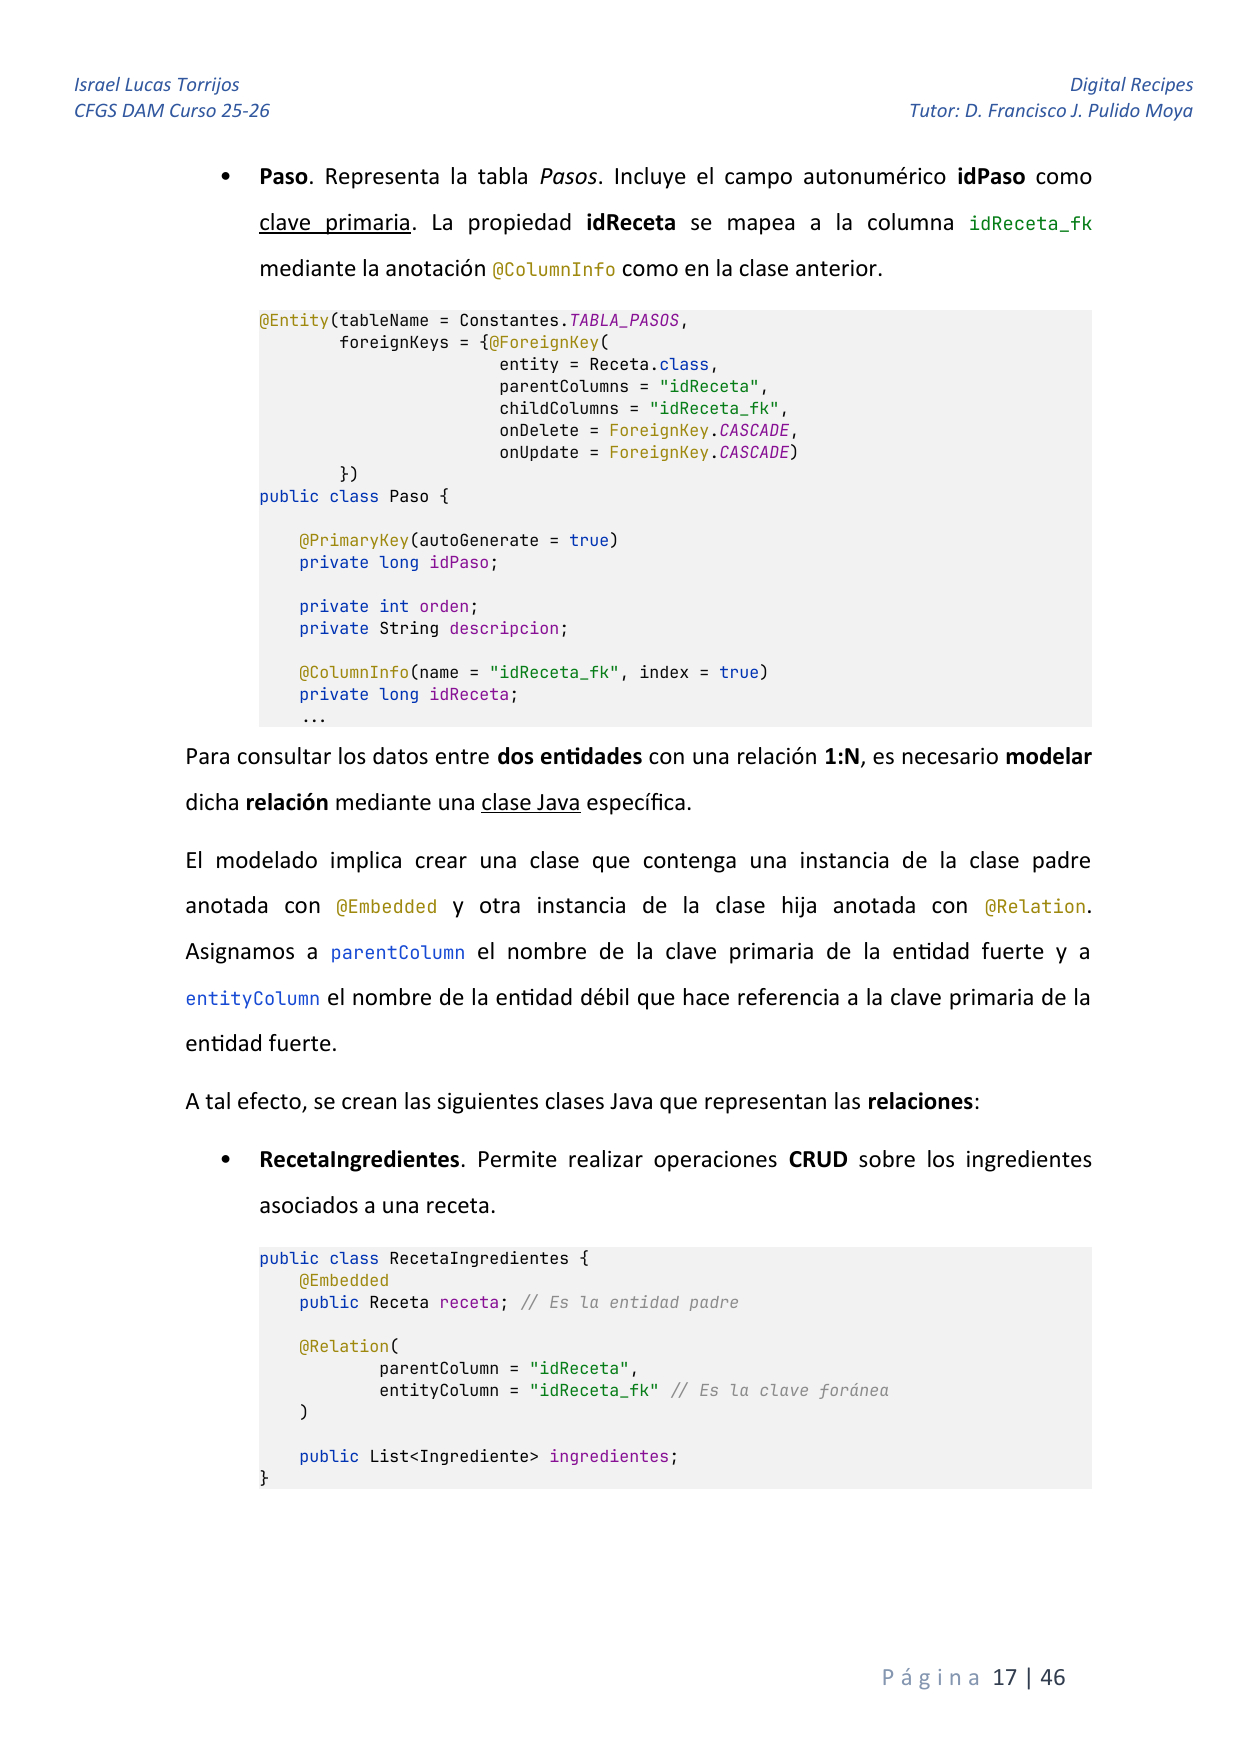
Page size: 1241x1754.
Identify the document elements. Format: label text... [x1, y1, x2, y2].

text public class RecetaIngredientes { @Embedded public Receta receta; // Es la entidad padre @Relation( parentColumn = "idReceta", entityColumn = "idReceta_fk" // Es la clave foránea ) public List<Ingrediente> ingredientes; } [259, 1247, 1092, 1489]
text El modelado implica crear una clase que contenga una instancia de la clase padre anotada con @Embedded y otra instancia de la clase hija anotada con @Relation. Asignamos a parentColumn el nombre de la clave primaria de la entidad fuerte y a entityColumn el nombre de la entidad débil que hace referencia a la clave primaria de la entidad fuerte. [185, 844, 1092, 1057]
text @Entity(tableName = Constantes.TABLA_PASOS, foreignKeys = {@ForeignKey( entity = Receta.class, parentColumns = "idReceta", childColumns = "idReceta_fk", onDelete = ForeignKey.CASCADE, onUpdate = ForeignKey.CASCADE) }) public class Paso { @PrimaryKey(autoGenerate = true) private long idPaso; private int orden; private String descripcion; @ColumnInfo(name = "idReceta_fk", index = true) private long idReceta; ... [259, 310, 1092, 727]
text Paso. Representa la tabla Pasos. Incluye el campo autonumérico idPaso como clave primaria. La propiedad idReceta se mapea a la columna idReceta_fk mediante la anotación @ColumnInfo como en la clase anterior. [222, 160, 1092, 282]
text Para consultar los datos entre dos entidades con una relación 1:N, es necesario modelar dicha relación mediante una clase Java específica. [185, 740, 1092, 816]
text A tal efecto, se crean las siguientes clases Java que representan las relaciones: [185, 1085, 1092, 1116]
text RecetaIngredientes. Permite realizar operaciones CRUD sobre los ingredientes asociados a una receta. [222, 1143, 1092, 1219]
